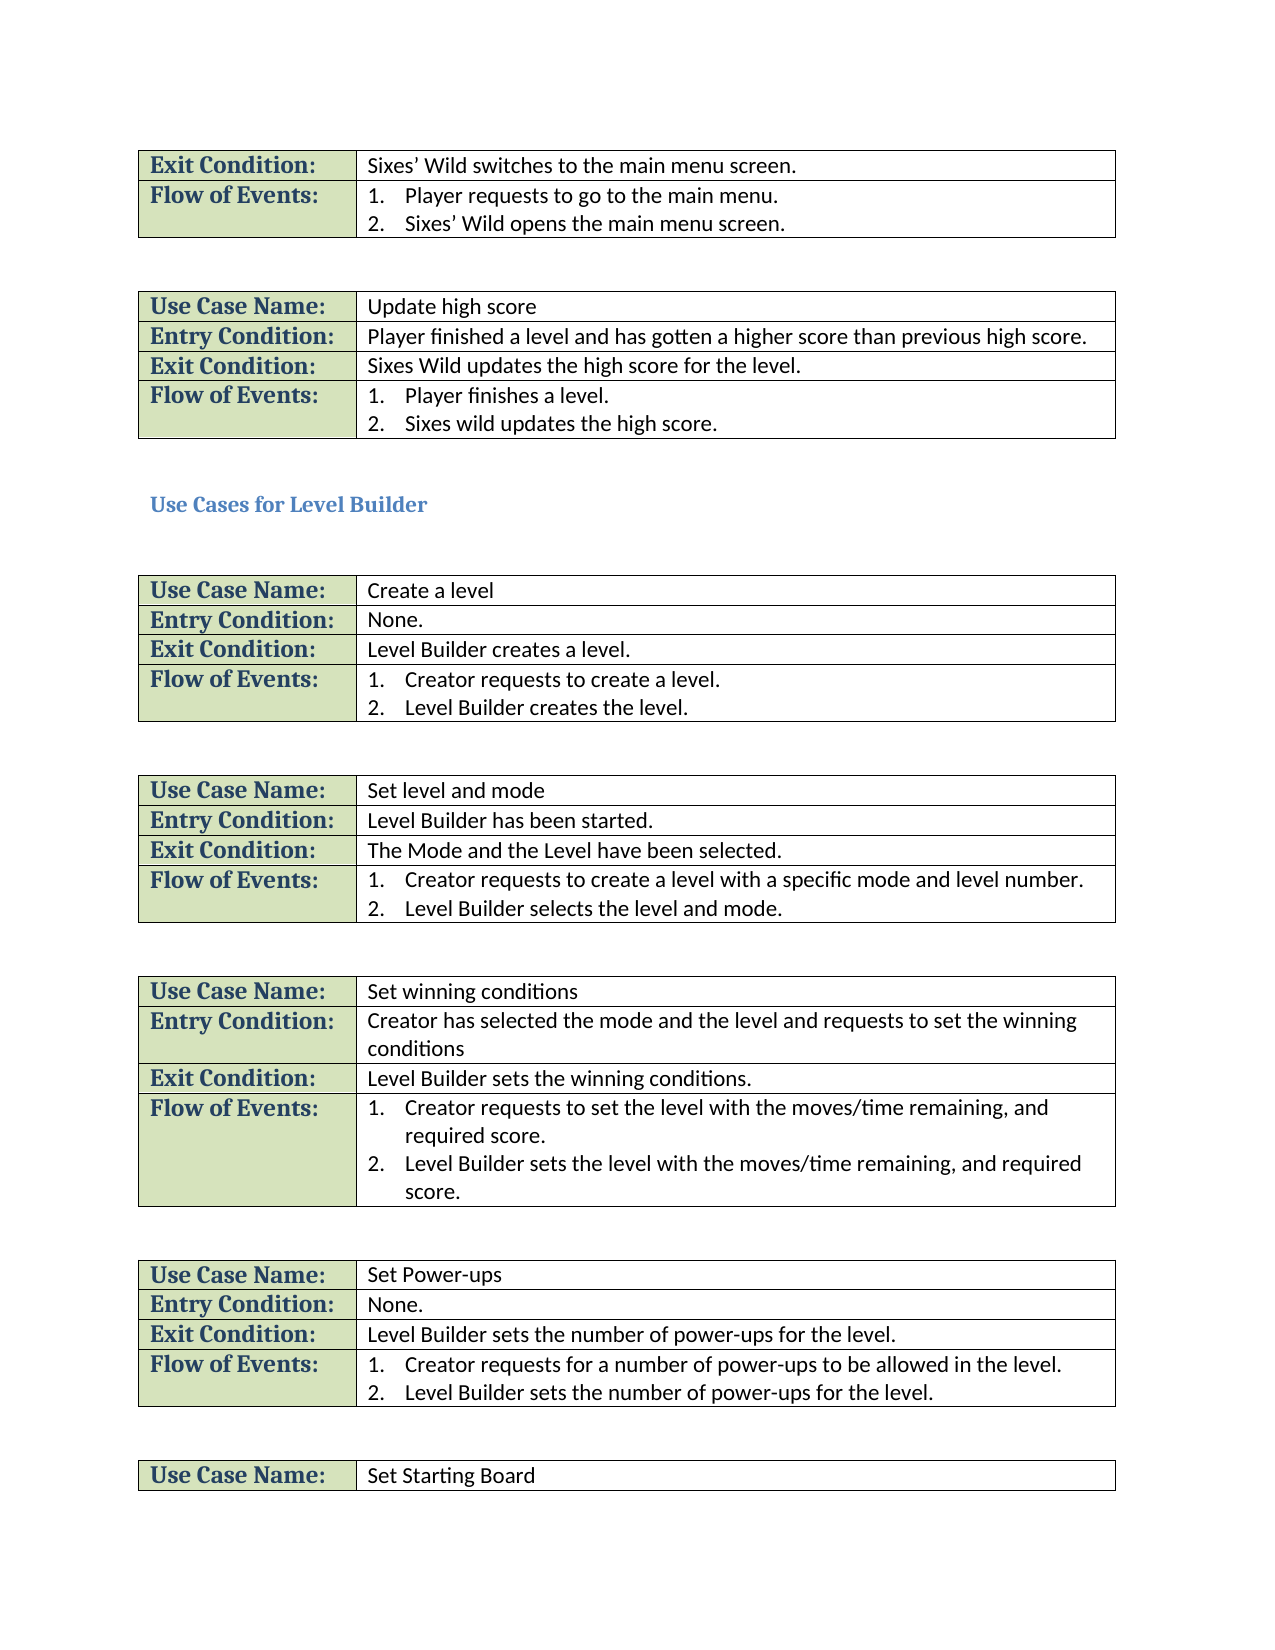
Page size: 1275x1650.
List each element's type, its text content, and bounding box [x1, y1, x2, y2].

table_cell Player finishes a level. Sixes wild updates the high score. [357, 381, 1115, 437]
table_cell Exit Condition: [139, 151, 356, 180]
table_header Use Case Name: [139, 576, 356, 604]
table_cell Entry Condition: [139, 606, 356, 634]
table_cell Entry Condition: [139, 806, 356, 835]
table_cell Exit Condition: [139, 1064, 356, 1092]
table_header Set Starting Board [357, 1461, 1115, 1490]
table_header Use Case Name: [139, 1461, 356, 1490]
table_cell Exit Condition: [139, 836, 356, 864]
table_header Update high score [357, 292, 1115, 321]
table_cell None. [357, 1290, 1115, 1319]
table_cell Exit Condition: [139, 635, 356, 664]
table_cell Level Builder creates a level. [357, 635, 1115, 664]
table_header Set Power-ups [357, 1261, 1115, 1289]
table_cell Flow of Events: [139, 665, 356, 721]
table_cell Player requests to go to the main menu. Sixes’ Wild opens the main menu screen. [357, 181, 1115, 237]
subtitle Use Cases for Level Builder [150, 491, 1125, 518]
table_cell Creator requests to create a level with a specific mode and level number. Level Builder selects the level and mode. [357, 866, 1115, 922]
table_cell Level Builder sets the winning conditions. [357, 1064, 1115, 1092]
table_cell Sixes Wild updates the high score for the level. [357, 352, 1115, 380]
table_header Use Case Name: [139, 292, 356, 321]
table_header Use Case Name: [139, 776, 356, 805]
table_header Set level and mode [357, 776, 1115, 805]
table_cell Flow of Events: [139, 1094, 356, 1206]
table_cell Creator requests to create a level. Level Builder creates the level. [357, 665, 1115, 721]
table_cell Player finished a level and has gotten a higher score than previous high score. [357, 322, 1115, 351]
table_cell Entry Condition: [139, 322, 356, 351]
table_cell Creator requests for a number of power-ups to be allowed in the level. Level Builder sets the number of power-ups for the level. [357, 1350, 1115, 1406]
table_cell The Mode and the Level have been selected. [357, 836, 1115, 864]
table_cell Level Builder has been started. [357, 806, 1115, 835]
table_cell Exit Condition: [139, 1320, 356, 1349]
table_header Set winning conditions [357, 977, 1115, 1006]
table_header Create a level [357, 576, 1115, 604]
table_cell None. [357, 606, 1115, 634]
table_cell Flow of Events: [139, 381, 356, 437]
table_cell Flow of Events: [139, 866, 356, 922]
table_header Use Case Name: [139, 1261, 356, 1289]
table_cell Level Builder sets the number of power-ups for the level. [357, 1320, 1115, 1349]
table_cell Flow of Events: [139, 181, 356, 237]
table_cell Entry Condition: [139, 1007, 356, 1063]
table_cell Flow of Events: [139, 1350, 356, 1406]
table_header Use Case Name: [139, 977, 356, 1006]
table_cell Exit Condition: [139, 352, 356, 380]
table_cell Creator has selected the mode and the level and requests to set the winning conditions [357, 1007, 1115, 1063]
table_cell Creator requests to set the level with the moves/time remaining, and required score. Level Builder sets the level with the moves/time remaining, and required score. [357, 1094, 1115, 1206]
table_cell Entry Condition: [139, 1290, 356, 1319]
table_cell Sixes’ Wild switches to the main menu screen. [357, 151, 1115, 180]
